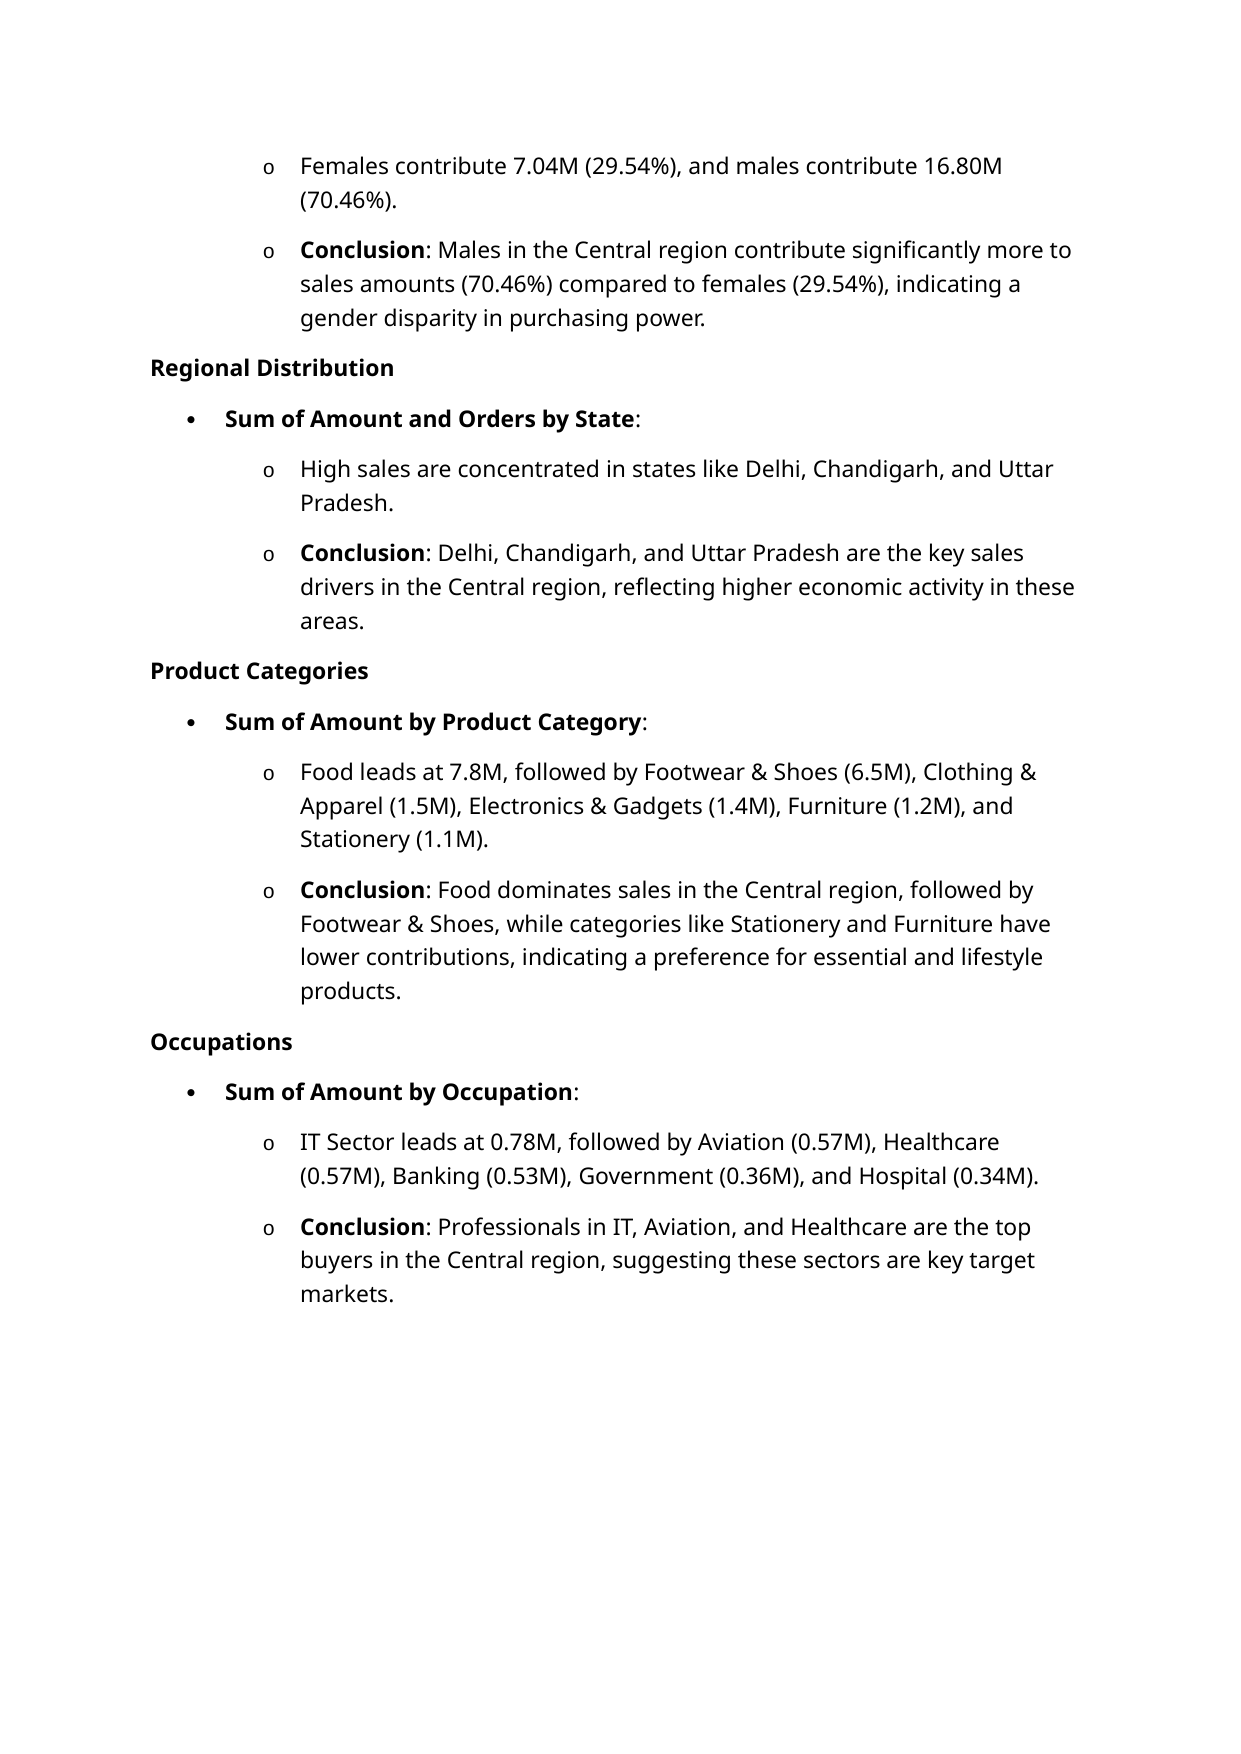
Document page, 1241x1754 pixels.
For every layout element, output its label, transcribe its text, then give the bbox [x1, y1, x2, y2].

list Conclusion: Males in the Central region contribute significantly more to sales amounts (70.46%) compared to females (29.54%), indicating a gender disparity in purchasing power. [262, 234, 1090, 333]
list Sum of Amount and Orders by State: [187, 402, 1090, 434]
list Sum of Amount by Product Category: [187, 705, 1090, 737]
list Sum of Amount by Occupation: [187, 1076, 1090, 1107]
list Conclusion: Delhi, Chandigarh, and Uttar Pradesh are the key sales drivers in the Central region, reflecting higher economic activity in these areas. [262, 537, 1090, 636]
list IT Sector leads at 0.78M, followed by Aviation (0.57M), Healthcare (0.57M), Banking (0.53M), Government (0.36M), and Hospital (0.34M). [262, 1126, 1090, 1191]
list Conclusion: Food dominates sales in the Central region, followed by Footwear & Shoes, while categories like Stationery and Furniture have lower contributions, indicating a preference for essential and lifestyle products. [262, 874, 1090, 1006]
list High sales are concentrated in states like Delhi, Chandigarh, and Uttar Pradesh. [262, 453, 1090, 518]
list Conclusion: Professionals in IT, Aviation, and Healthcare are the top buyers in the Central region, suggesting these sectors are key target markets. [262, 1210, 1090, 1309]
list Food leads at 7.8M, followed by Footwear & Shoes (6.5M), Clothing & Apparel (1.5M), Electronics & Gadgets (1.4M), Furniture (1.2M), and Stationery (1.1M). [262, 756, 1090, 854]
text Occupations [150, 1025, 1090, 1057]
list Females contribute 7.04M (29.54%), and males contribute 16.80M (70.46%). [262, 150, 1090, 215]
text Regional Distribution [150, 352, 1090, 383]
text Product Categories [150, 655, 1090, 686]
